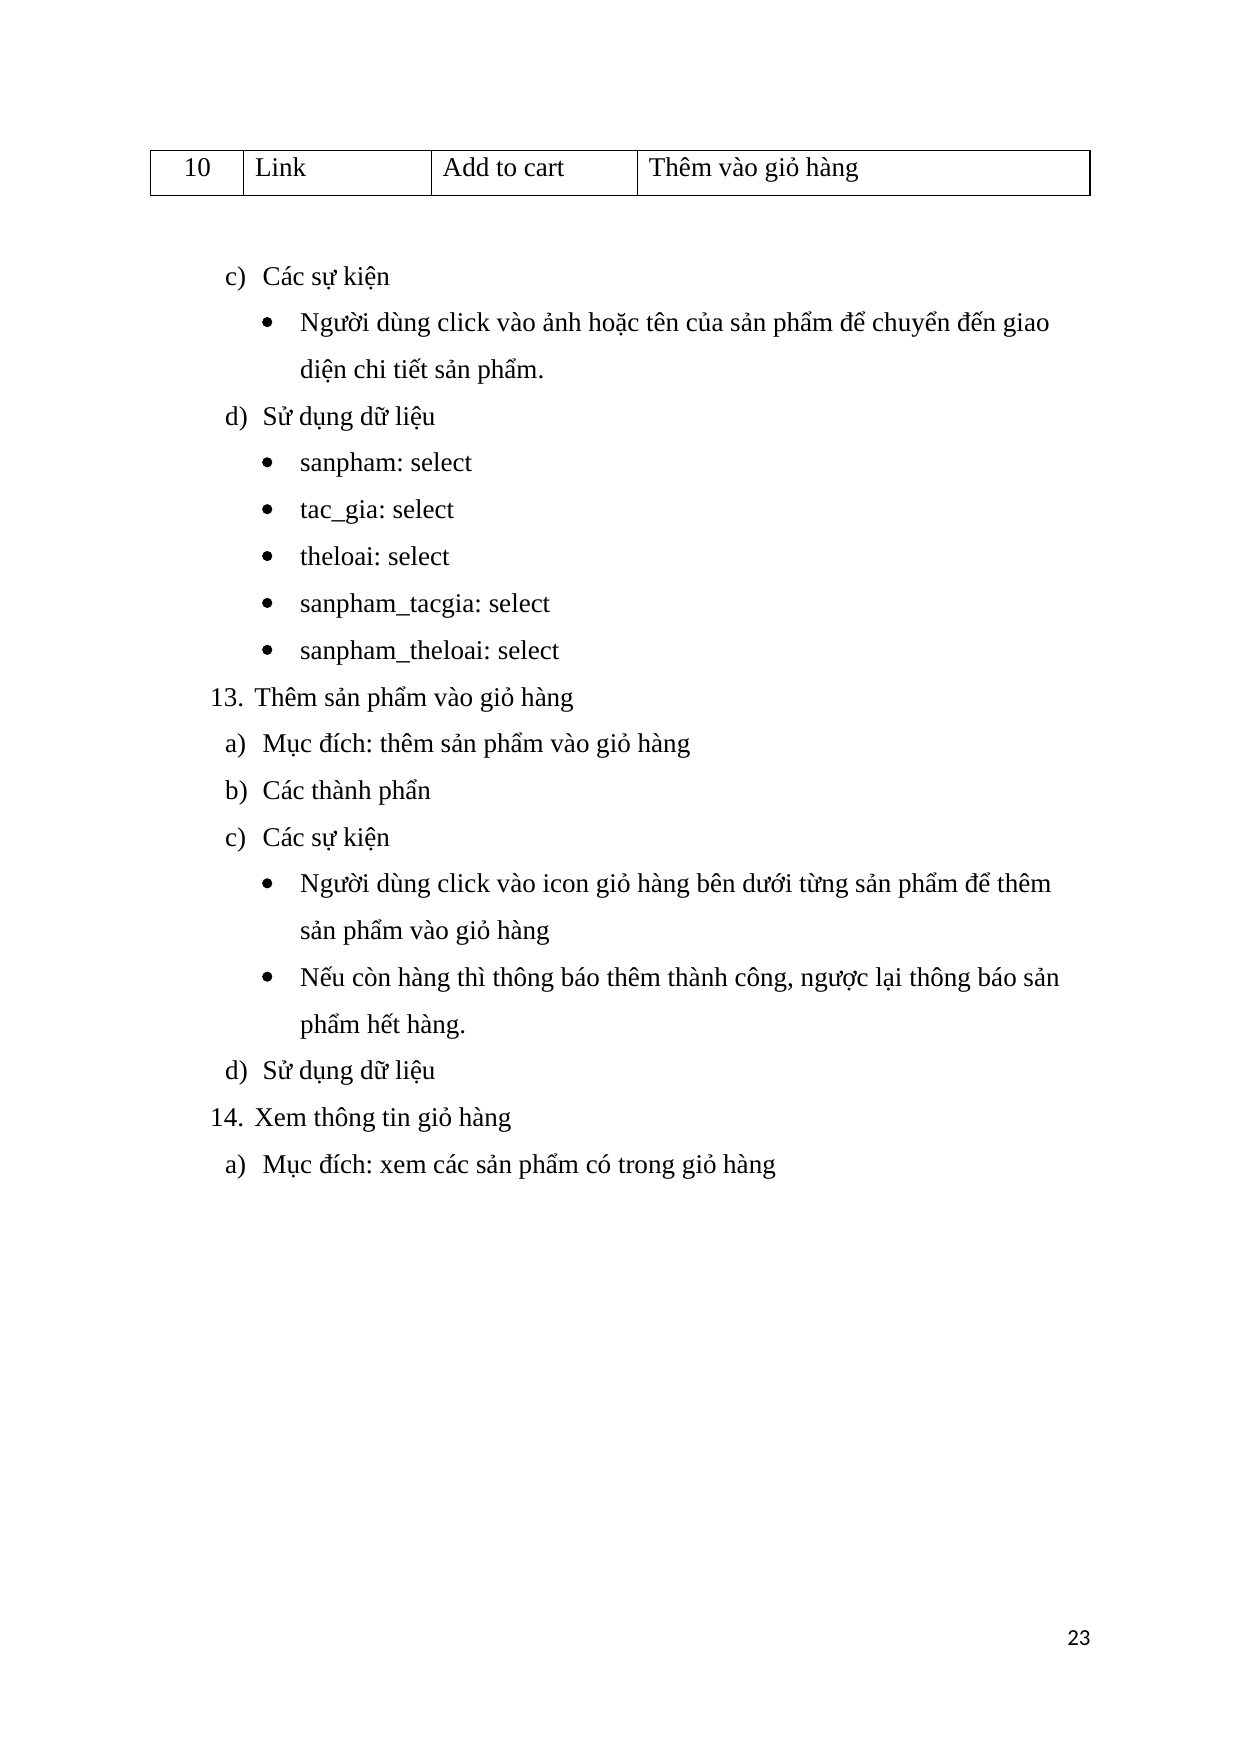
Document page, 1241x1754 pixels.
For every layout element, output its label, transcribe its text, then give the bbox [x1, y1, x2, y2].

table_cell Thêm vào giỏ hàng [638, 151, 1089, 195]
list Các thành phẩn [225, 774, 1090, 805]
list sanpham_tacgia: select [262, 587, 1090, 618]
list Các sự kiện [225, 821, 1090, 852]
list Thêm sản phẩm vào giỏ hàng [210, 681, 1090, 712]
table_cell Link [244, 151, 431, 195]
list Mục đích: xem các sản phẩm có trong giỏ hàng [225, 1148, 1090, 1179]
list Nếu còn hàng thì thông báo thêm thành công, ngược lại thông báo sản phẩm hết hàng. [262, 961, 1090, 1039]
list Sử dụng dữ liệu [225, 400, 1090, 431]
list Xem thông tin giỏ hàng [210, 1101, 1090, 1132]
table_cell Add to cart [432, 151, 637, 195]
list Sử dụng dữ liệu [225, 1054, 1090, 1086]
list Mục đích: thêm sản phẩm vào giỏ hàng [225, 727, 1090, 759]
list tac_gia: select [262, 493, 1090, 524]
list theloai: select [262, 540, 1090, 571]
list Người dùng click vào icon giỏ hàng bên dưới từng sản phẩm để thêm sản phẩm vào giỏ hàng [262, 867, 1090, 945]
list Người dùng click vào ảnh hoặc tên của sản phẩm để chuyển đến giao diện chi tiết sản phẩm. [262, 306, 1090, 384]
list sanpham: select [262, 446, 1090, 478]
table_cell 10 [151, 151, 243, 195]
list Các sự kiện [225, 260, 1090, 291]
list sanpham_theloai: select [262, 634, 1090, 665]
